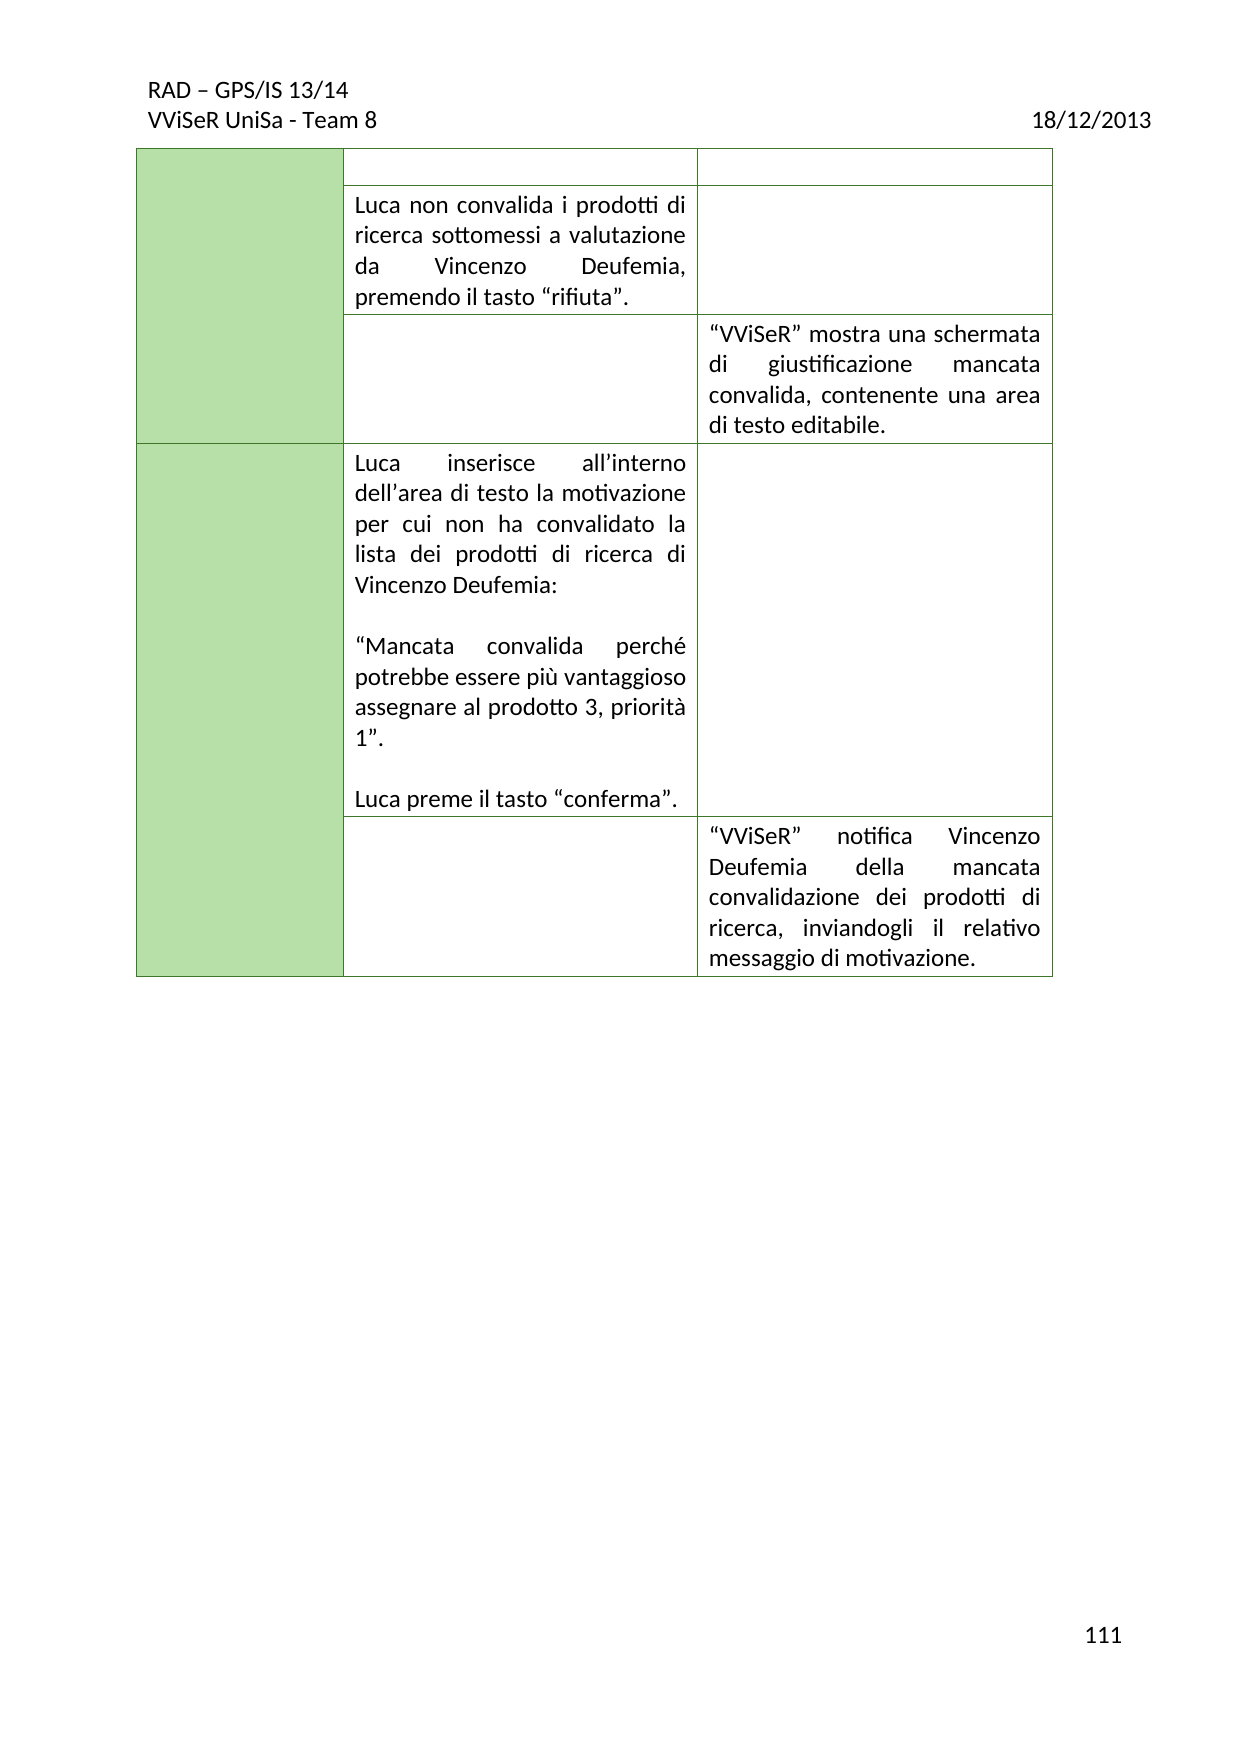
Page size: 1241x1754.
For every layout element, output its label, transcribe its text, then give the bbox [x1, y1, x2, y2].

table_cell [698, 186, 1052, 314]
table_cell “VViSeR” mostra una schermata di giustificazione mancata convalida, contenente una area di testo editabile. [698, 315, 1052, 443]
table_cell [137, 444, 343, 976]
table_cell [344, 149, 697, 185]
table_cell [698, 149, 1052, 185]
table_cell [698, 444, 1052, 816]
table_cell [344, 817, 697, 976]
table_cell Luca inserisce all’interno dell’area di testo la motivazione per cui non ha convalidato la lista dei prodotti di ricerca di Vincenzo Deufemia: “Mancata convalida perché potrebbe essere più vantaggioso assegnare al prodotto 3, priorità 1”. Luca preme il tasto “conferma”. [344, 444, 697, 816]
table_cell Luca non convalida i prodotti di ricerca sottomessi a valutazione da Vincenzo Deufemia, premendo il tasto “rifiuta”. [344, 186, 697, 314]
table_cell “VViSeR” notifica Vincenzo Deufemia della mancata convalidazione dei prodotti di ricerca, inviandogli il relativo messaggio di motivazione. [698, 817, 1052, 976]
table_cell [344, 315, 697, 443]
